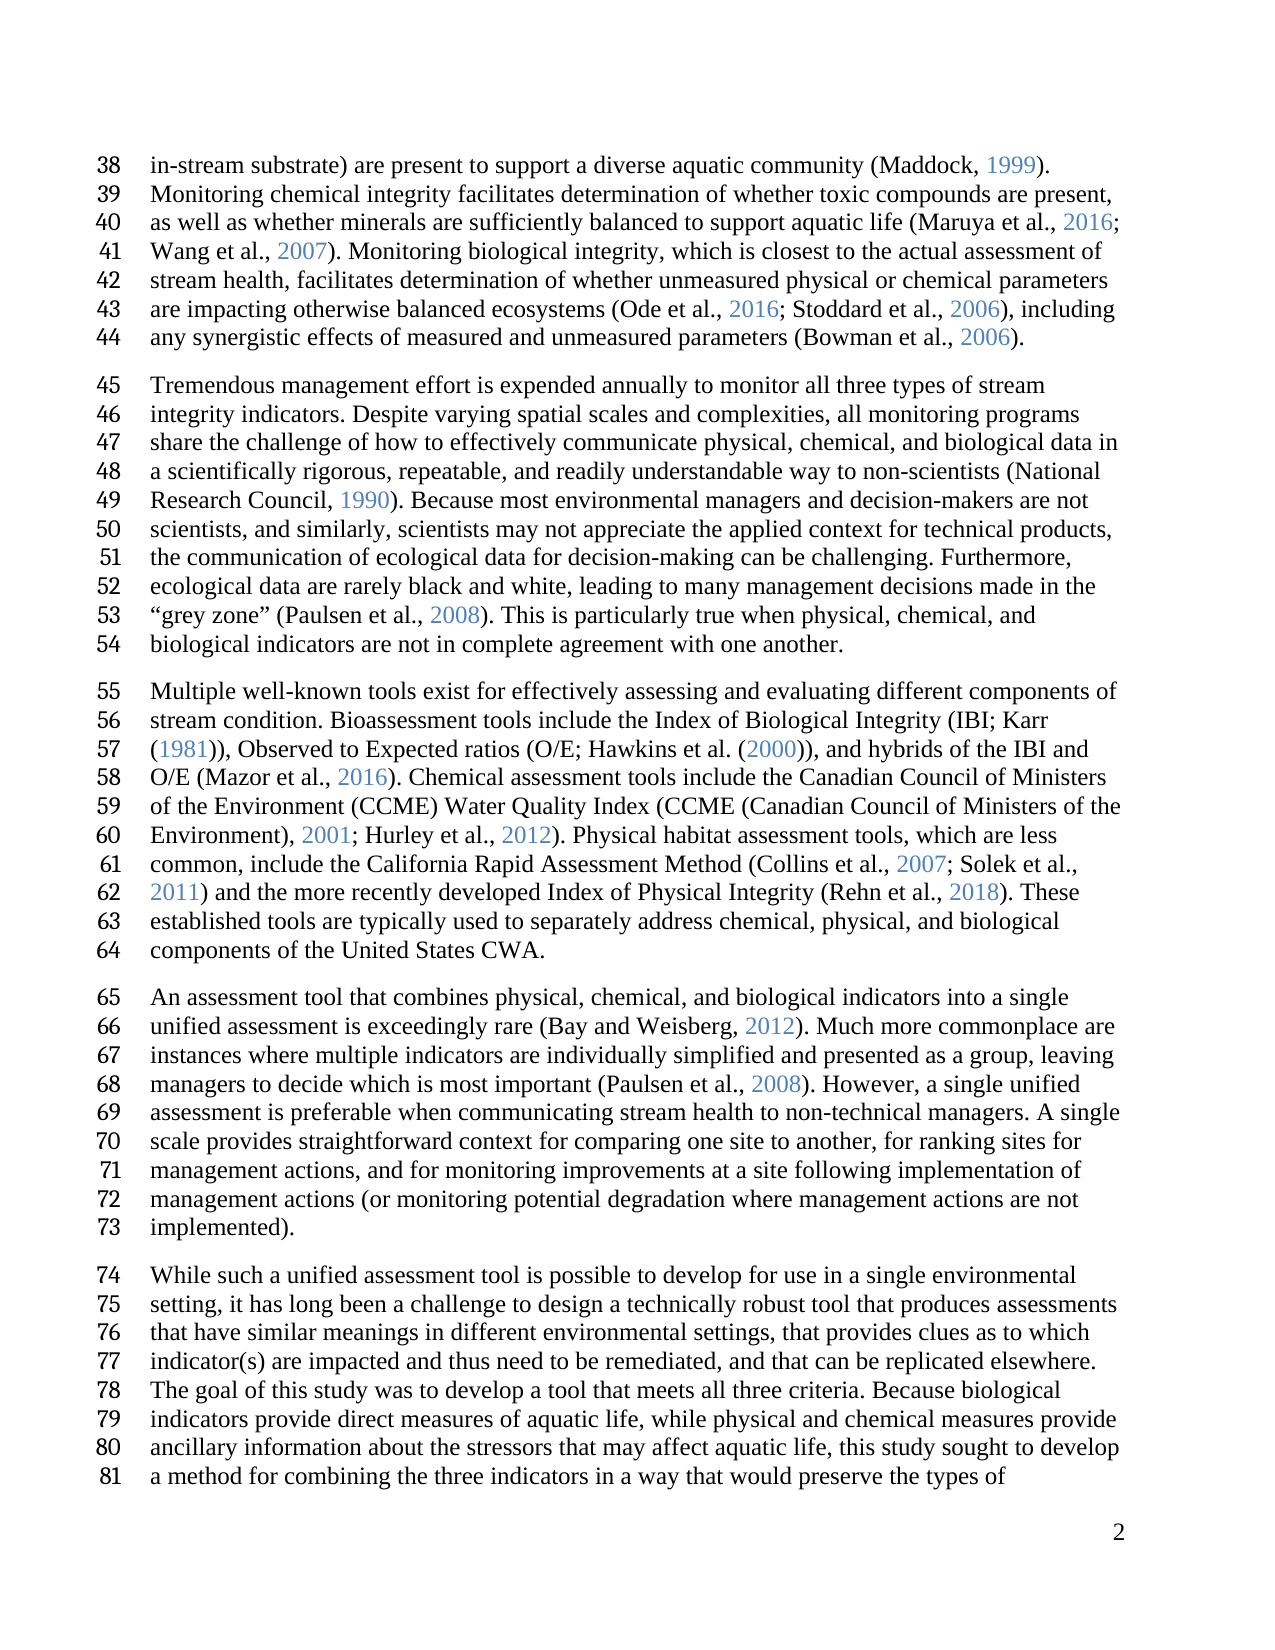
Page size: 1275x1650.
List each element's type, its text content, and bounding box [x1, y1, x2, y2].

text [150, 150, 1125, 351]
text Multiple well-known tools exist for effectively assessing and evaluating different components of stream condition. Bioassessment tools include the Index of Biological Integrity (IBI; Karr (1981)), Observed to Expected ratios (O/E; Hawkins et al. (2000)), and hybrids of the IBI and O/E (Mazor et al., 2016). Chemical assessment tools include the Canadian Council of Ministers of the Environment (CCME) Water Quality Index (CCME (Canadian Council of Ministers of the Environment), 2001; Hurley et al., 2012). Physical habitat assessment tools, which are less common, include the California Rapid Assessment Method (Collins et al., 2007; Solek et al., 2011) and the more recently developed Index of Physical Integrity (Rehn et al., 2018). These established tools are typically used to separately address chemical, physical, and biological components of the United States CWA. [150, 676, 1125, 964]
text Tremendous management effort is expended annually to monitor all three types of stream integrity indicators. Despite varying spatial scales and complexities, all monitoring programs share the challenge of how to effectively communicate physical, chemical, and biological data in a scientifically rigorous, repeatable, and readily understandable way to non-scientists (National Research Council, 1990). Because most environmental managers and decision-makers are not scientists, and similarly, scientists may not appreciate the applied context for technical products, the communication of ecological data for decision-making can be challenging. Furthermore, ecological data are rarely black and white, leading to many management decisions made in the “grey zone” (Paulsen et al., 2008). This is particularly true when physical, chemical, and biological indicators are not in complete agreement with one another. [150, 370, 1125, 657]
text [150, 1260, 1125, 1490]
text An assessment tool that combines physical, chemical, and biological indicators into a single unified assessment is exceedingly rare (Bay and Weisberg, 2012). Much more commonplace are instances where multiple indicators are individually simplified and presented as a group, leaving managers to decide which is most important (Paulsen et al., 2008). However, a single unified assessment is preferable when communicating stream health to non-technical managers. A single scale provides straightforward context for comparing one site to another, for ranking sites for management actions, and for monitoring improvements at a site following implementation of management actions (or monitoring potential degradation where management actions are not implemented). [150, 982, 1125, 1241]
